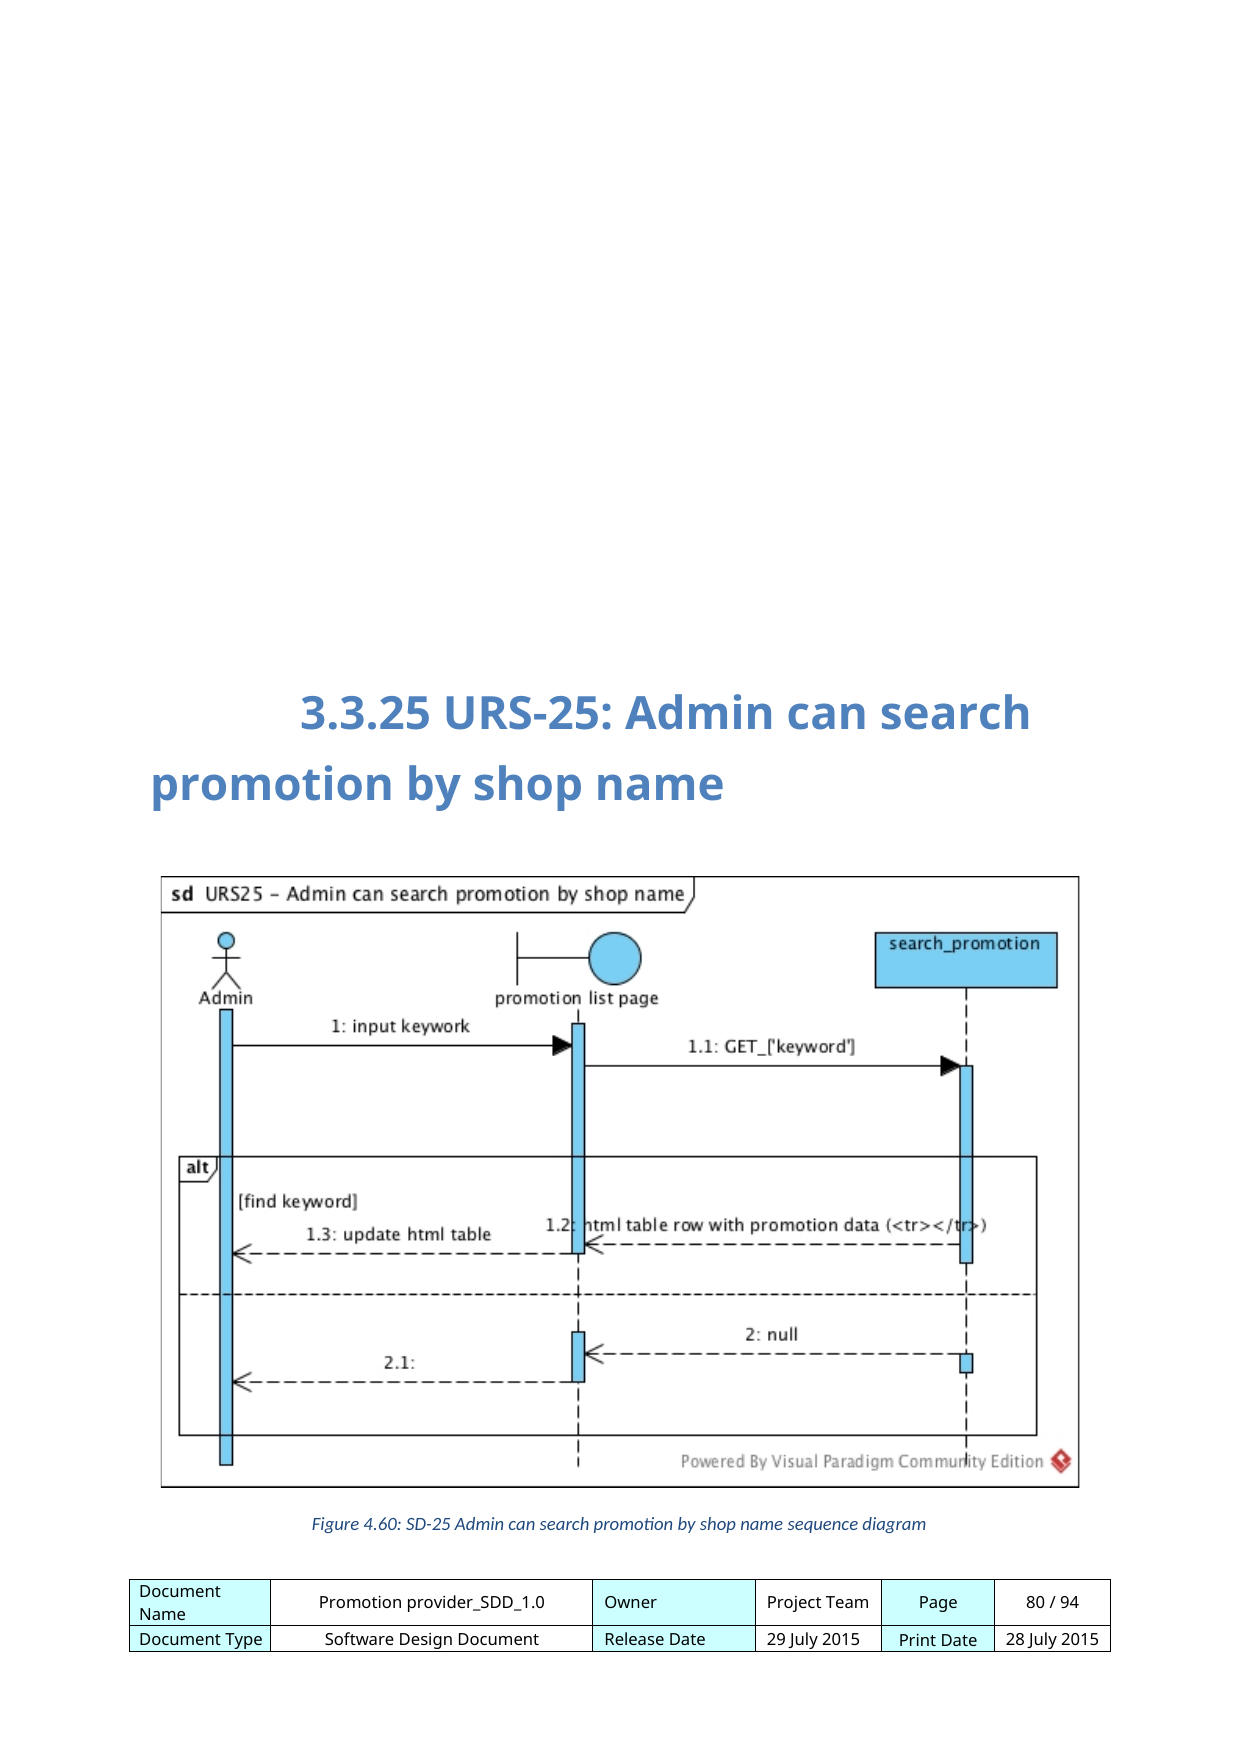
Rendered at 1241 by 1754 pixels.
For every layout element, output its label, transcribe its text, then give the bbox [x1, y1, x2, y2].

subtitle 3.3.25 URS-25: Admin can search promotion by shop name [150, 680, 1090, 814]
picture [160, 876, 1080, 1488]
